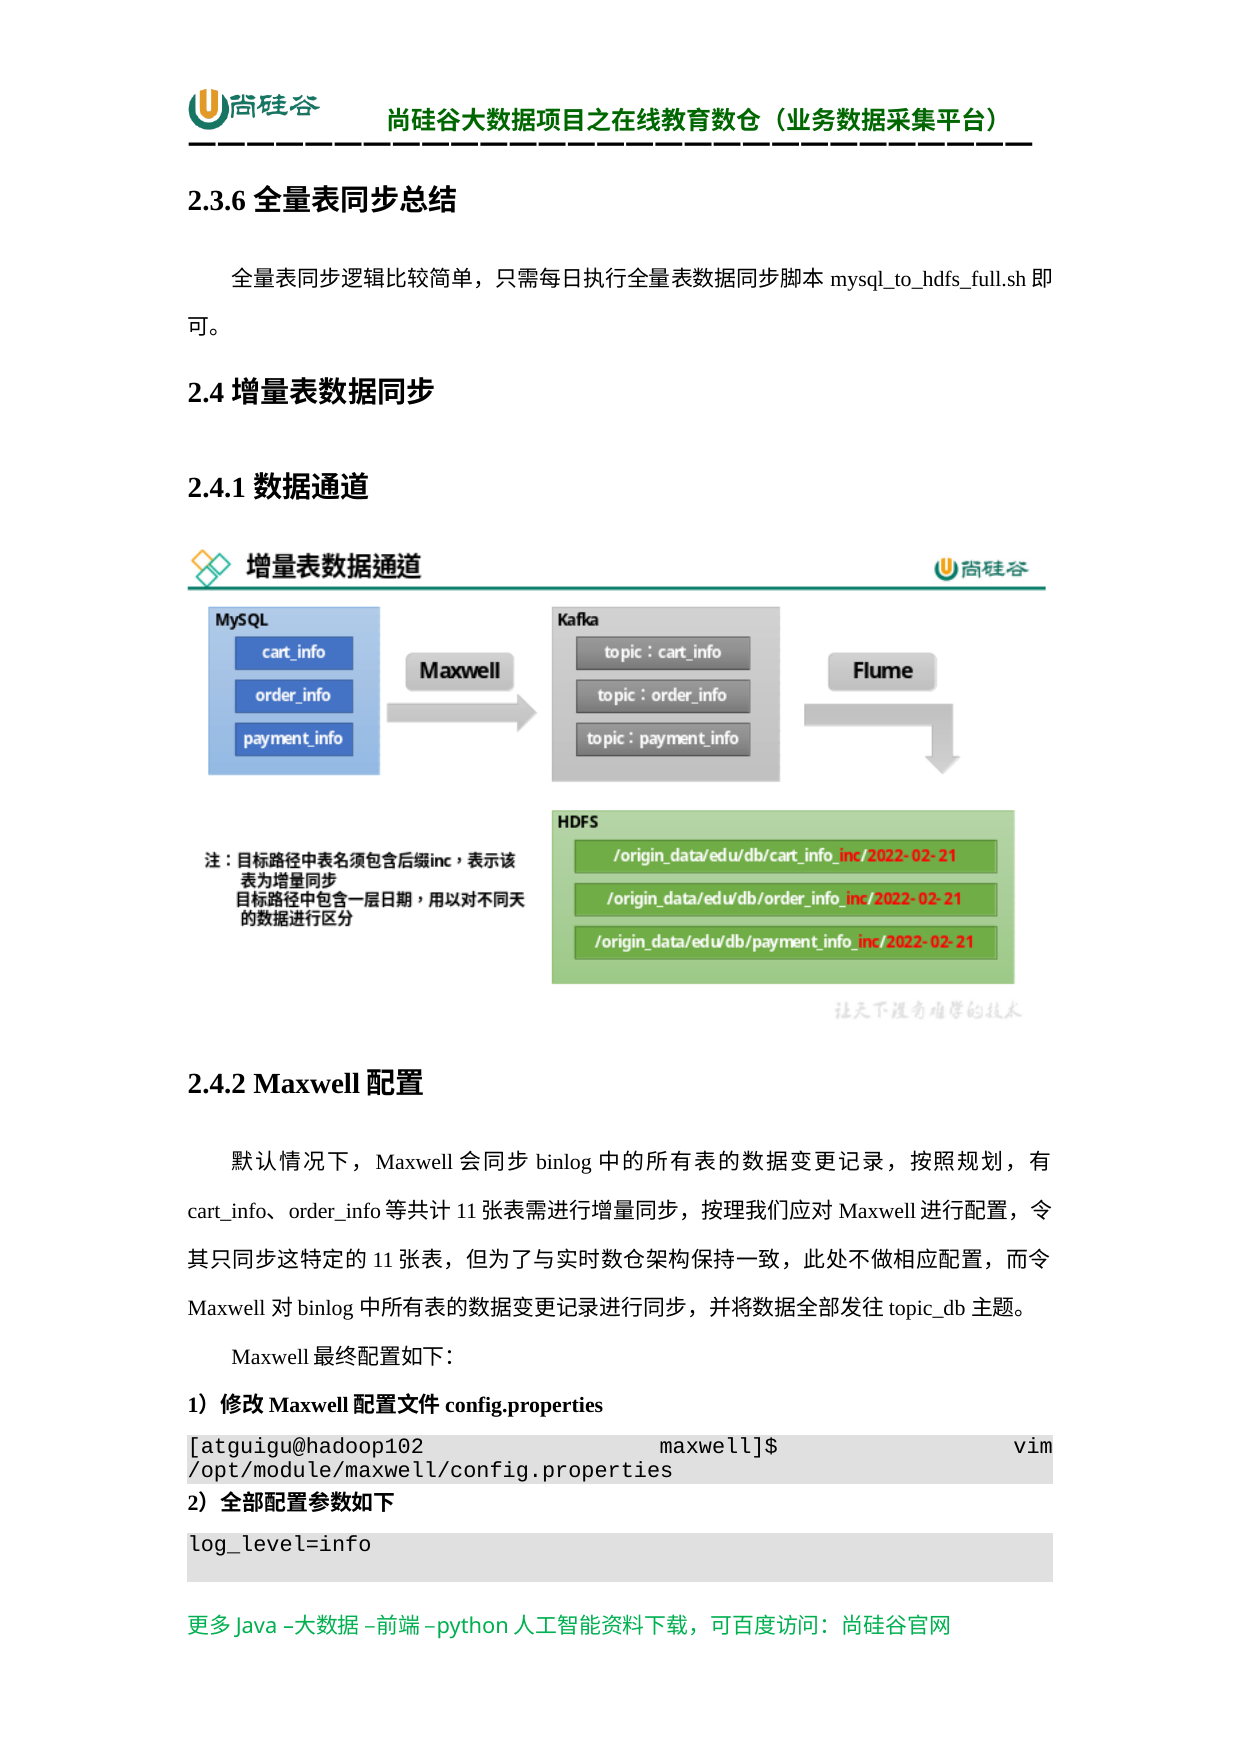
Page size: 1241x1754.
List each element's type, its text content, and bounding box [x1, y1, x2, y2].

text 1）修改Maxwell配置文件config.properties [187, 1387, 1053, 1419]
text 默认情况下，Maxwell会同步binlog中的所有表的数据变更记录，按照规划，有cart_info、order_info等共计11张表需进行增量同步，按理我们应对Maxwell进行配置，令其只同步这特定的11张表，但为了与实时数仓架构保持一致，此处不做相应配置，而令 Maxwell 对 binlog 中所有表的数据变更记录进行同步，并将数据全部发往 topic_db 主题。 [187, 1144, 1053, 1322]
text Maxwell最终配置如下： [187, 1338, 1053, 1371]
subtitle 2.4.1 数据通道 [187, 453, 1053, 518]
picture [187, 88, 320, 130]
text [atguigu@hadoop102 maxwell]$ vim /opt/module/maxwell/config.properties [187, 1435, 1053, 1484]
text 2）全部配置参数如下 [187, 1484, 1053, 1517]
text 全量表同步逻辑比较简单，只需每日执行全量表数据同步脚本mysql_to_hdfs_full.sh即可。 [187, 260, 1053, 341]
subtitle 2.4 增量表数据同步 [187, 357, 1053, 422]
text log_level=info [187, 1533, 1053, 1558]
subtitle 2.4.2 Maxwell配置 [187, 1048, 1053, 1113]
subtitle 2.3.6 全量表同步总结 [187, 165, 1053, 230]
